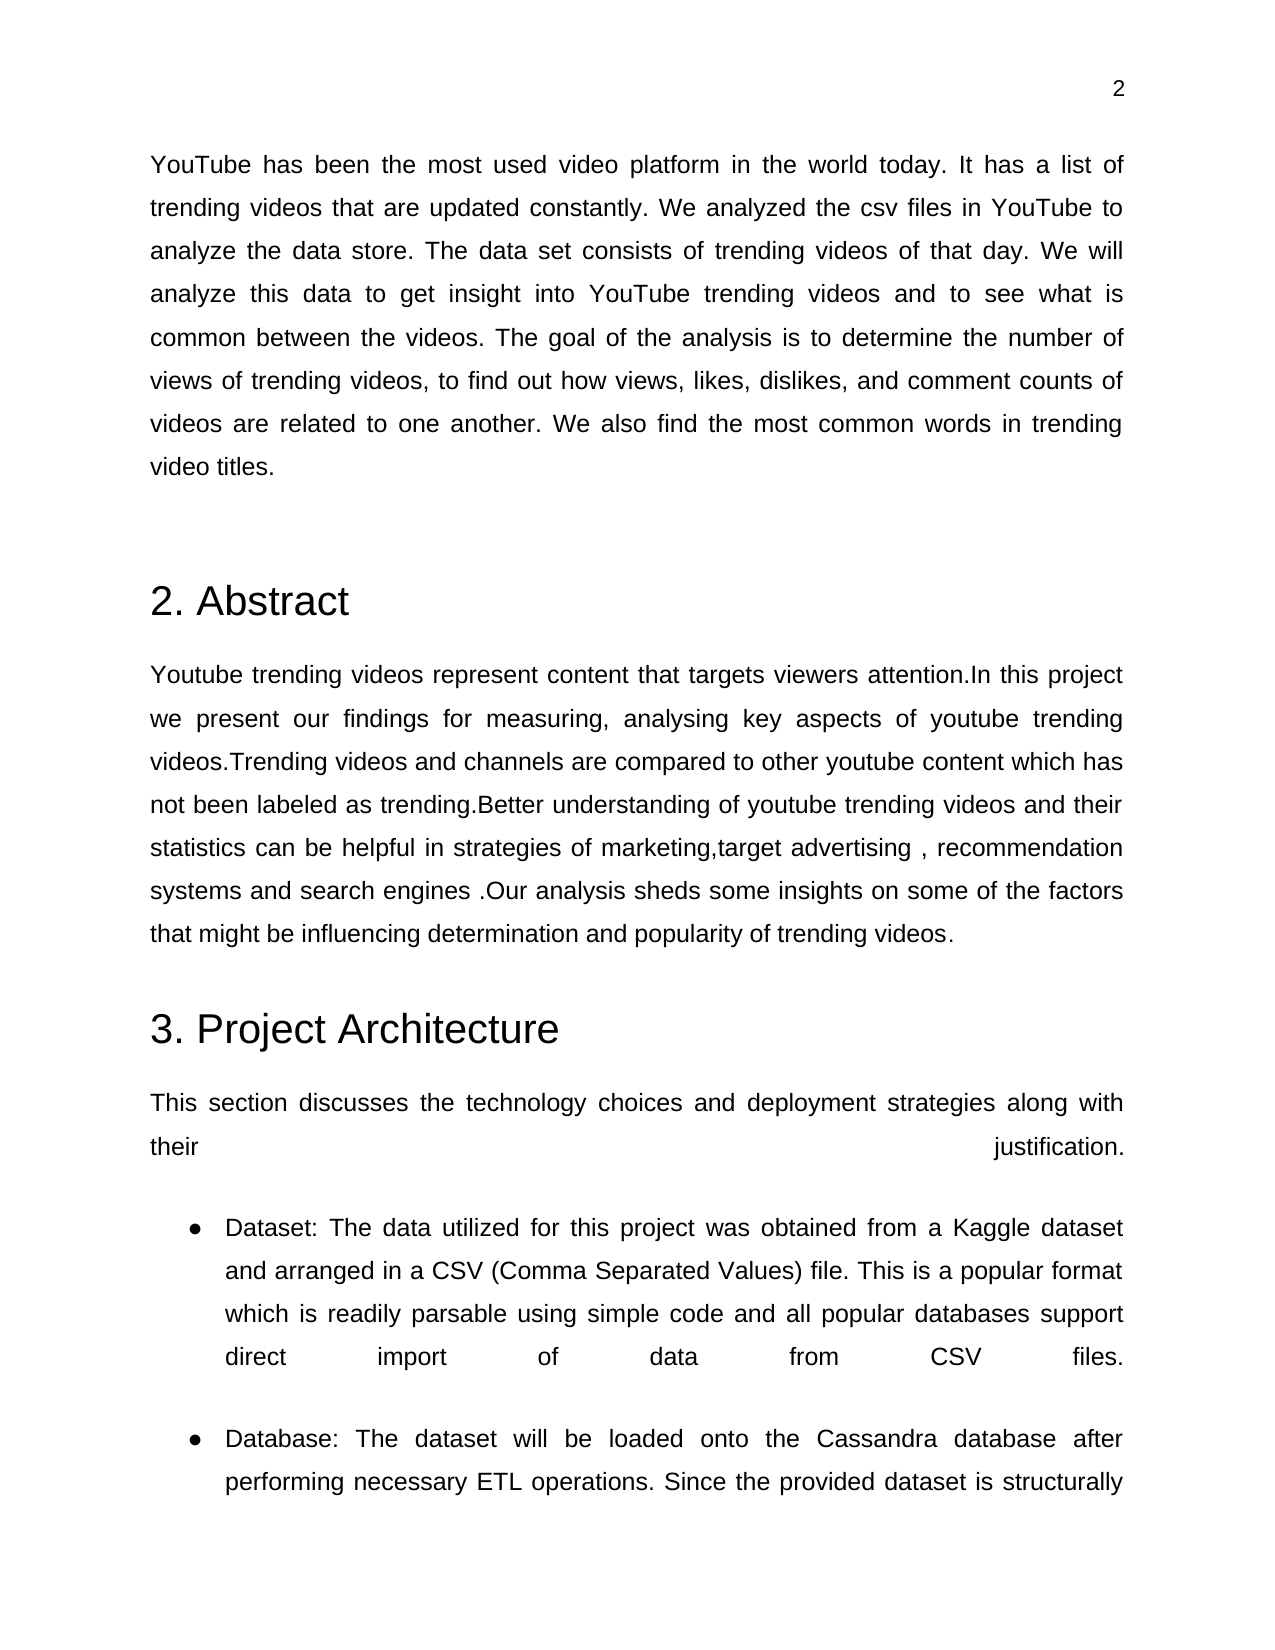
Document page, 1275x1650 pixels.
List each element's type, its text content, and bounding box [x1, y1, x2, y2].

list Dataset: The data utilized for this project was obtained from a Kaggle dataset and arranged in a CSV (Comma Separated Values) file. This is a popular format which is readily parsable using simple code and all popular databases support direct import of data from CSV files. [187, 1213, 1125, 1411]
text This section discusses the technology choices and deployment strategies along with their justification. [150, 1088, 1125, 1200]
text YouTube has been the most used video platform in the world today. It has a list of trending videos that are updated constantly. We analyzed the csv files in YouTube to analyze the data store. The data set consists of trending videos of that day. We will analyze this data to get insight into YouTube trending videos and to see what is common between the videos. The goal of the analysis is to determine the number of views of trending videos, to find out how views, likes, dislikes, and comment counts of videos are related to one another. We also find the most common words in trending video titles. [150, 150, 1125, 481]
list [187, 1424, 1125, 1496]
subtitle 2. Abstract [150, 576, 1125, 624]
subtitle 3. Project Architecture [150, 1004, 1125, 1052]
text Youtube trending videos represent content that targets viewers attention.In this project we present our findings for measuring, analysing key aspects of youtube trending videos.Trending videos and channels are compared to other youtube content which has not been labeled as trending.Better understanding of youtube trending videos and their statistics can be helpful in strategies of marketing,target advertising , recommendation systems and search engines .Our analysis sheds some insights on some of the factors that might be influencing determination and popularity of trending videos. [150, 661, 1125, 948]
